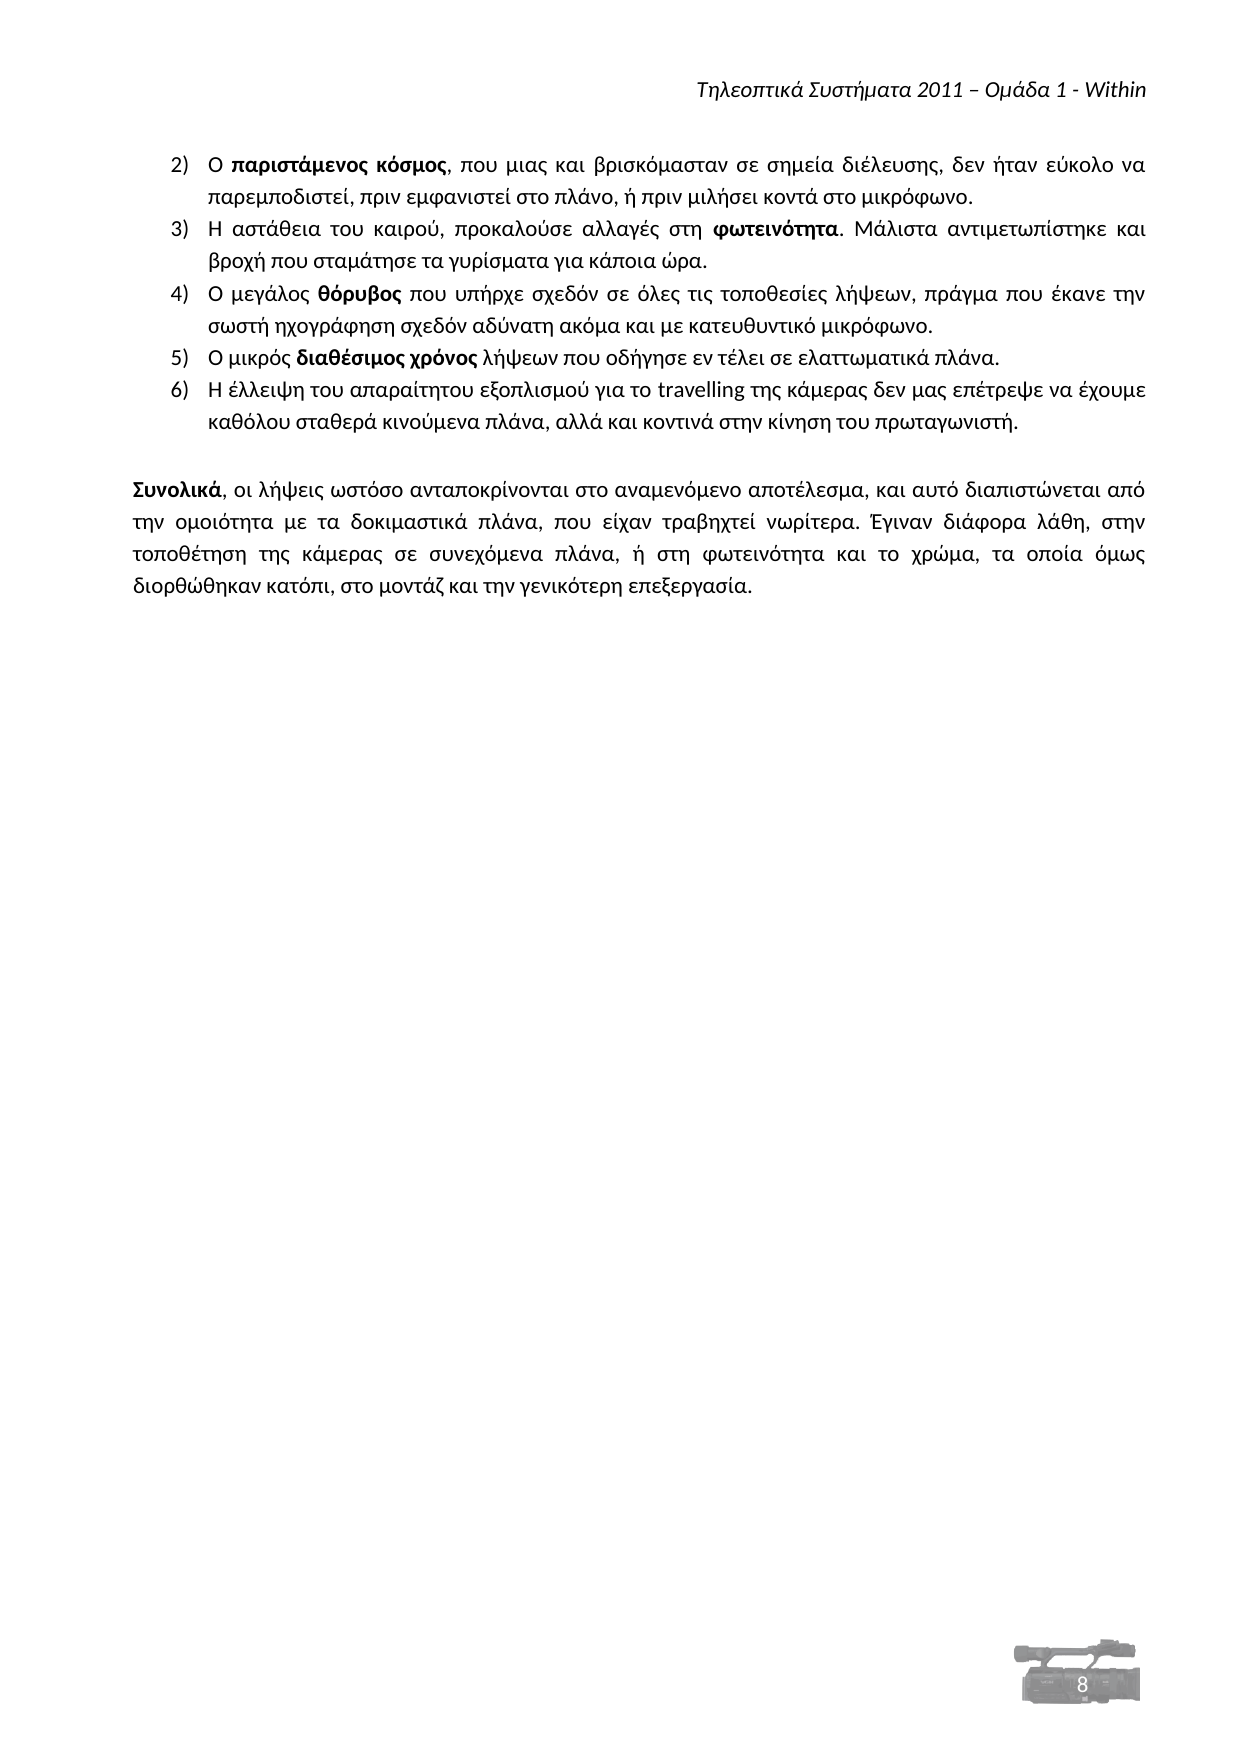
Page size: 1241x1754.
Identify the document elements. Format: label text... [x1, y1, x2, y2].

list Ο μεγάλος θόρυβος που υπήρχε σχεδόν σε όλες τις τοποθεσίες λήψεων, πράγμα που έκανε την σωστή ηχογράφηση σχεδόν αδύνατη ακόμα και με κατευθυντικό μικρόφωνο. [170, 279, 1146, 339]
list Ο παριστάμενος κόσμος, που μιας και βρισκόμασταν σε σημεία διέλευσης, δεν ήταν εύκολο να παρεμποδιστεί, πριν εμφανιστεί στο πλάνο, ή πριν μιλήσει κοντά στο μικρόφωνο. [170, 150, 1146, 210]
picture [1013, 1639, 1140, 1704]
list Η αστάθεια του καιρού, προκαλούσε αλλαγές στη φωτεινότητα. Μάλιστα αντιμετωπίστηκε και βροχή που σταμάτησε τα γυρίσματα για κάποια ώρα. [170, 214, 1146, 274]
list Ο μικρός διαθέσιμος χρόνος λήψεων που οδήγησε εν τέλει σε ελαττωματικά πλάνα. [170, 343, 1146, 371]
list Η έλλειψη του απαραίτητου εξοπλισμού για το travelling της κάμερας δεν μας επέτρεψε να έχουμε καθόλου σταθερά κινούμενα πλάνα, αλλά και κοντινά στην κίνηση του πρωταγωνιστή. [170, 375, 1146, 436]
text Συνολικά, οι λήψεις ωστόσο ανταποκρίνονται στο αναμενόμενο αποτέλεσμα, και αυτό διαπιστώνεται από την ομοιότητα με τα δοκιμαστικά πλάνα, που είχαν τραβηχτεί νωρίτερα. Έγιναν διάφορα λάθη, στην τοποθέτηση της κάμερας σε συνεχόμενα πλάνα, ή στη φωτεινότητα και το χρώμα, τα οποία όμως διορθώθηκαν κατόπι, στο μοντάζ και την γενικότερη επεξεργασία. [133, 475, 1146, 599]
